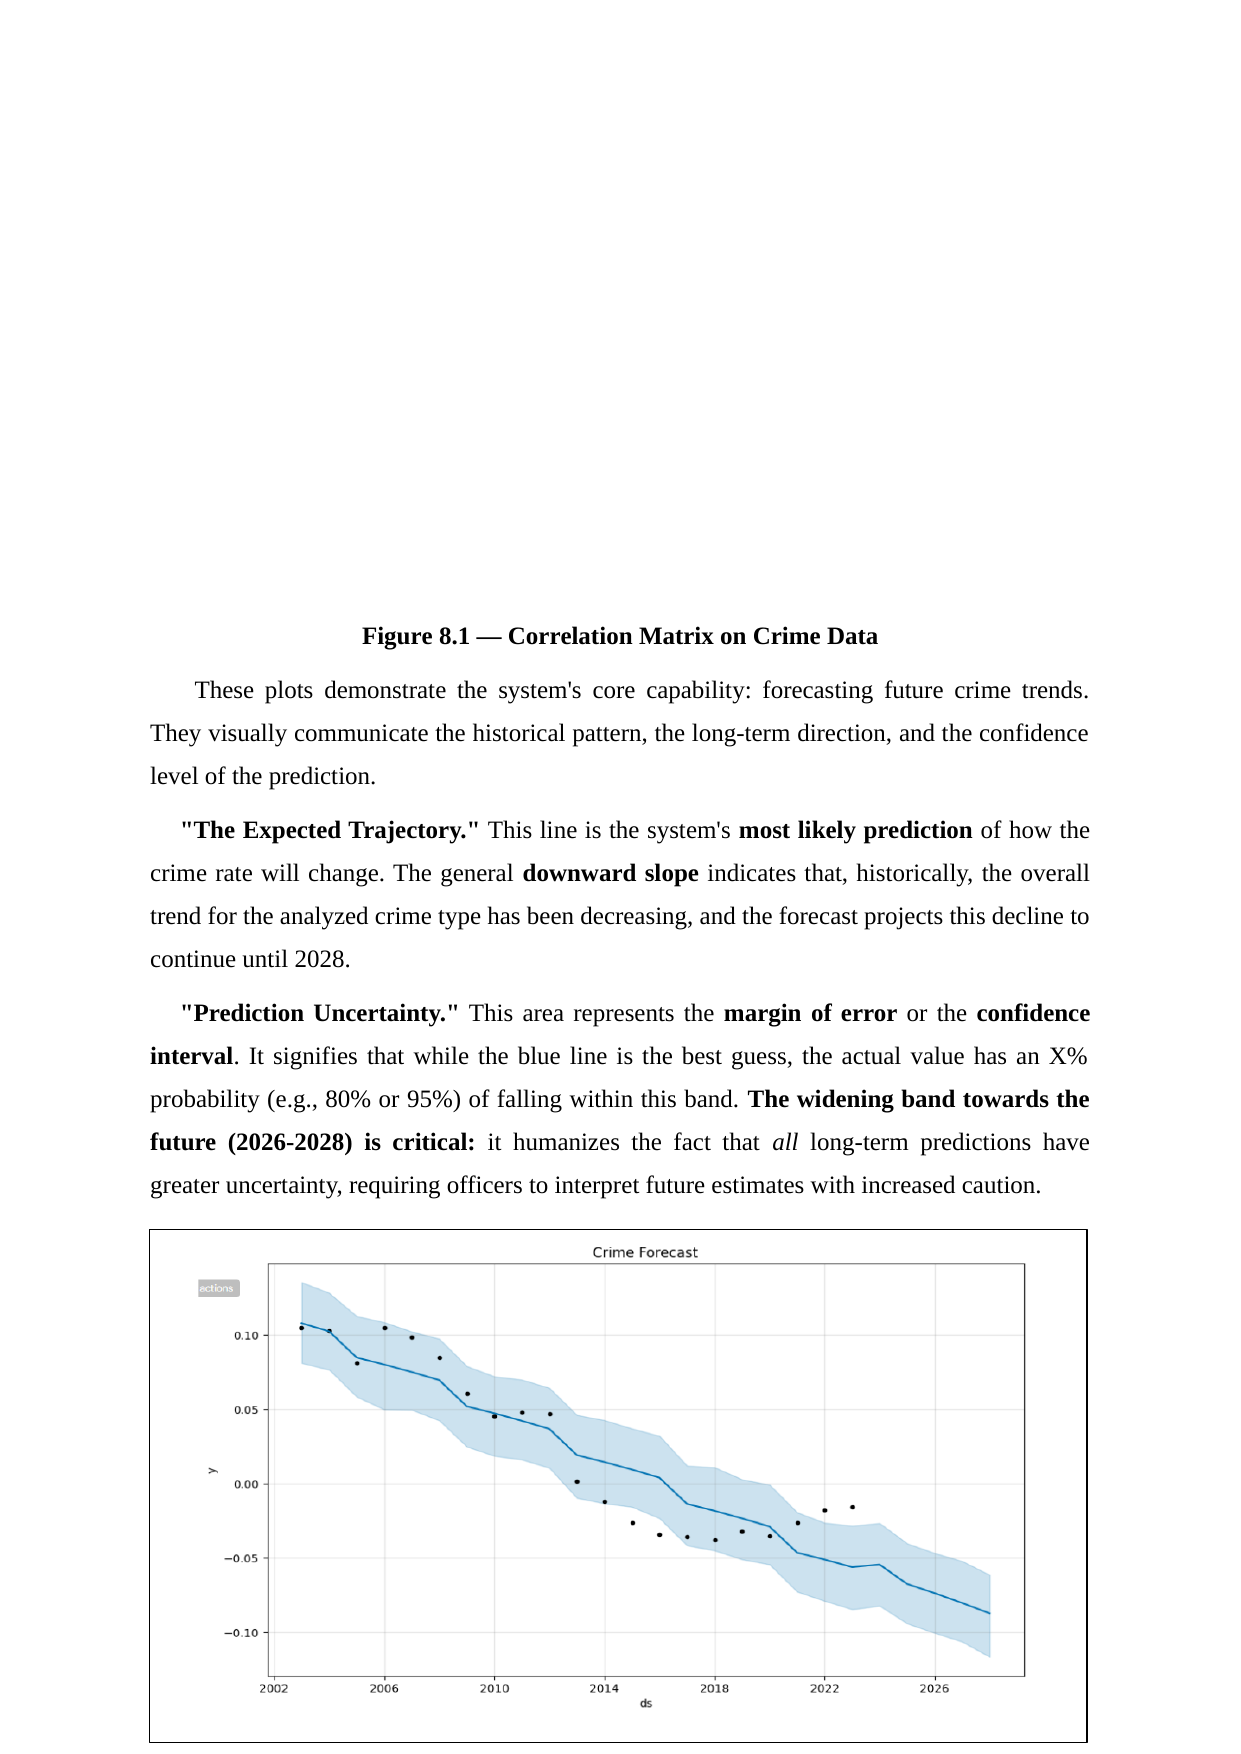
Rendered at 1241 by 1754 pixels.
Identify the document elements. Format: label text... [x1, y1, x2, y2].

text Figure 8.1 — Correlation Matrix on Crime Data [150, 621, 1090, 650]
text "Prediction Uncertainty." This area represents the margin of error or the confidence interval. It signifies that while the blue line is the best guess, the actual value has an X% probability (e.g., 80% or 95%) of falling within this band. The widening band towards the future (2026-2028) is critical: it humanizes the fact that all long-term predictions have greater uncertainty, requiring officers to interpret future estimates with increased caution. [150, 998, 1090, 1199]
picture [198, 1247, 1039, 1709]
text These plots demonstrate the system's core capability: forecasting future crime trends. They visually communicate the historical pattern, the long-term direction, and the confidence level of the prediction. [150, 675, 1090, 790]
text "The Expected Trajectory." This line is the system's most likely prediction of how the crime rate will change. The general downward slope indicates that, historically, the overall trend for the analyzed crime type has been decreasing, and the forecast projects this decline to continue until 2028. [150, 815, 1090, 973]
